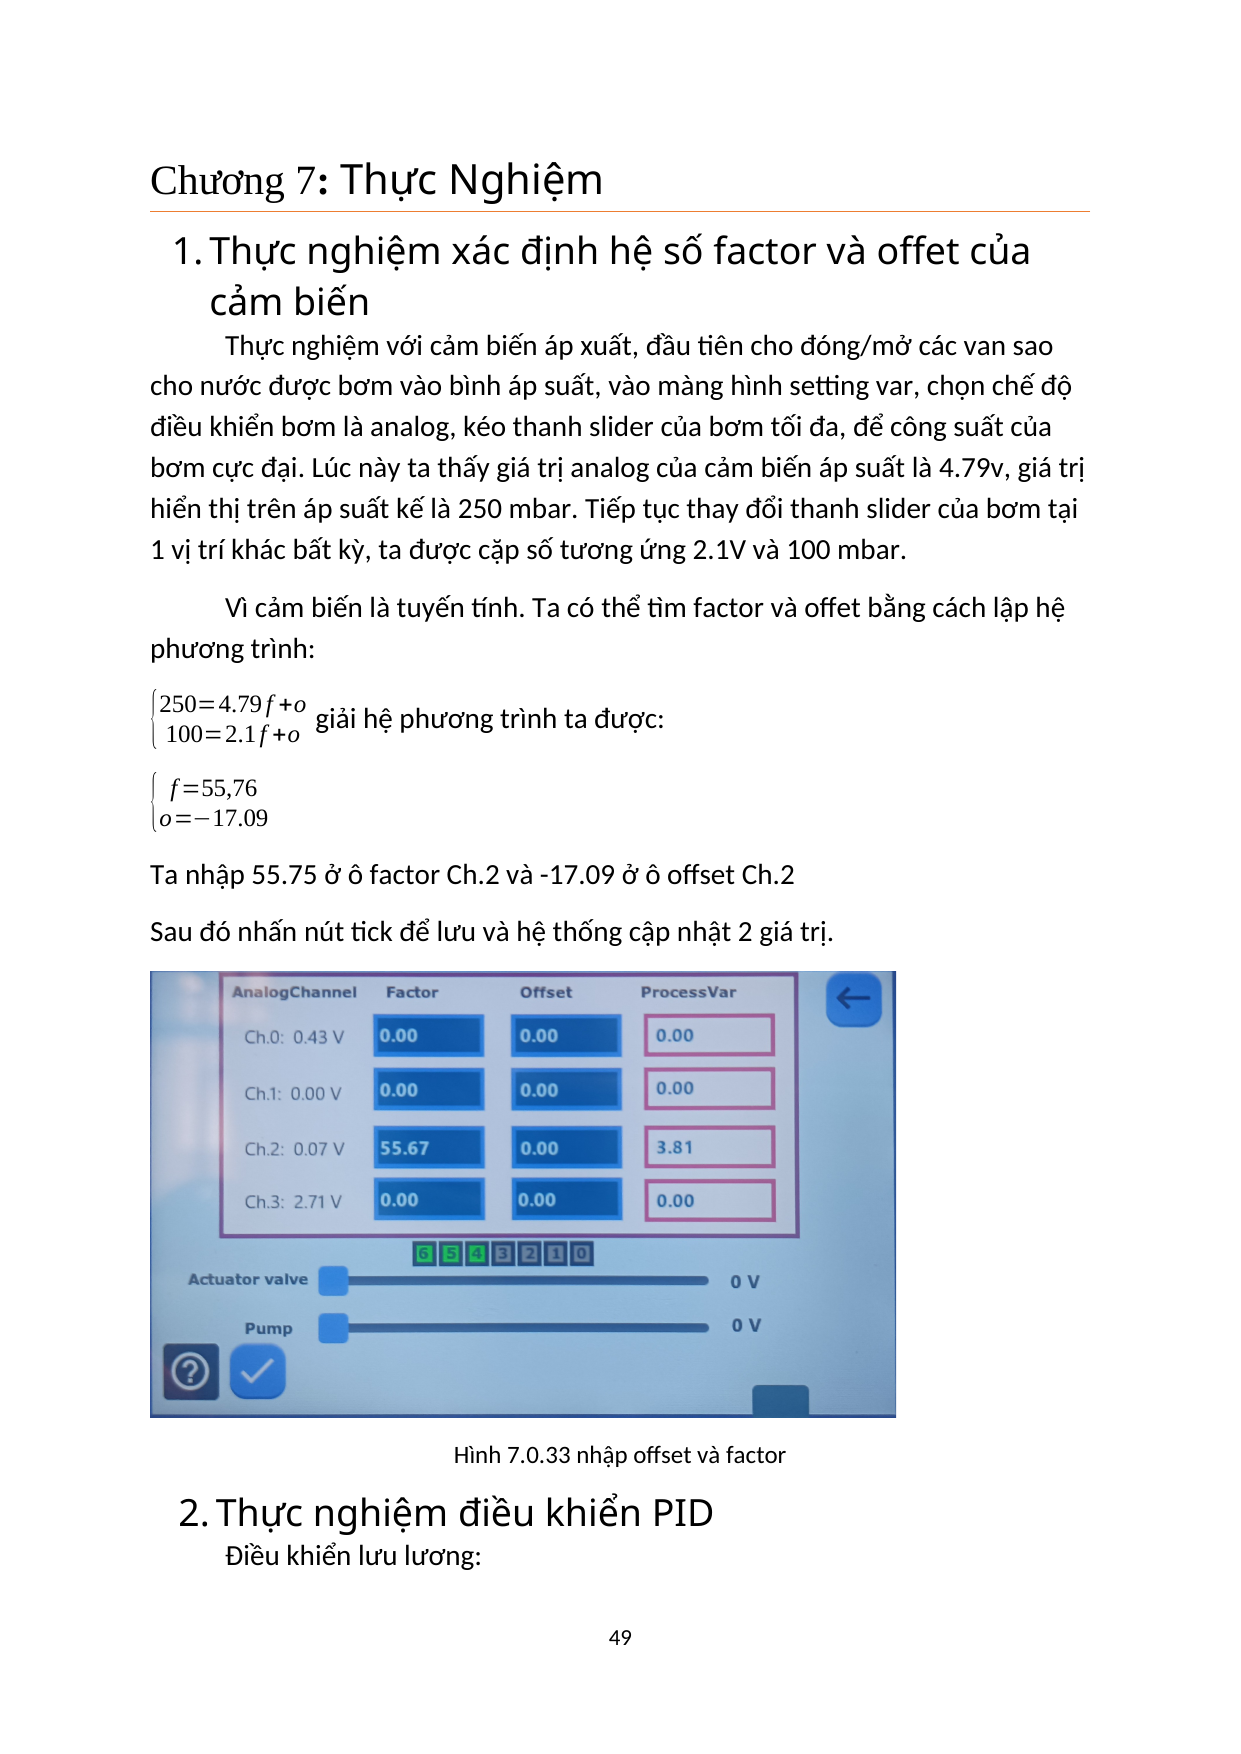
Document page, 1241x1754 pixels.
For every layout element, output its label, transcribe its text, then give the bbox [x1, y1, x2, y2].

text Ta nhập 55.75 ở ô factor Ch.2 và -17.09 ở ô offset Ch.2 [150, 856, 1090, 891]
text Vì cảm biến là tuyến tính. Ta có thể tìm factor và offet bằng cách lập hệ phương trình: [150, 589, 1090, 665]
text Điều khiển lưu lương: [150, 1537, 1090, 1573]
text Thực nghiệm với cảm biến áp xuất, đầu tiên cho đóng/mở các van sao cho nước được bơm vào bình áp suất, vào màng hình setting var, chọn chế độ điều khiển bơm là analog, kéo thanh slider của bơm tối đa, để công suất của bơm cực đại. Lúc này ta thấy giá trị analog của cảm biến áp suất là 4.79v, giá trị hiển thị trên áp suất kế là 250 mbar. Tiếp tục thay đổi thanh slider của bơm tại 1 vị trí khác bất kỳ, ta được cặp số tương ứng 2.1V và 100 mbar. [150, 327, 1090, 567]
subtitle Thực nghiệm xác định hệ số factor và offet của cảm biến [172, 224, 1090, 327]
picture [150, 971, 897, 1418]
text giải hệ phương trình ta được: [150, 687, 1090, 749]
subtitle Thực nghiệm điều khiển PID [178, 1486, 1090, 1537]
subtitle Chương 7: Thực Nghiệm [150, 150, 1090, 211]
text Sau đó nhấn nút tick để lưu và hệ thống cập nhật 2 giá trị. [150, 913, 1090, 949]
